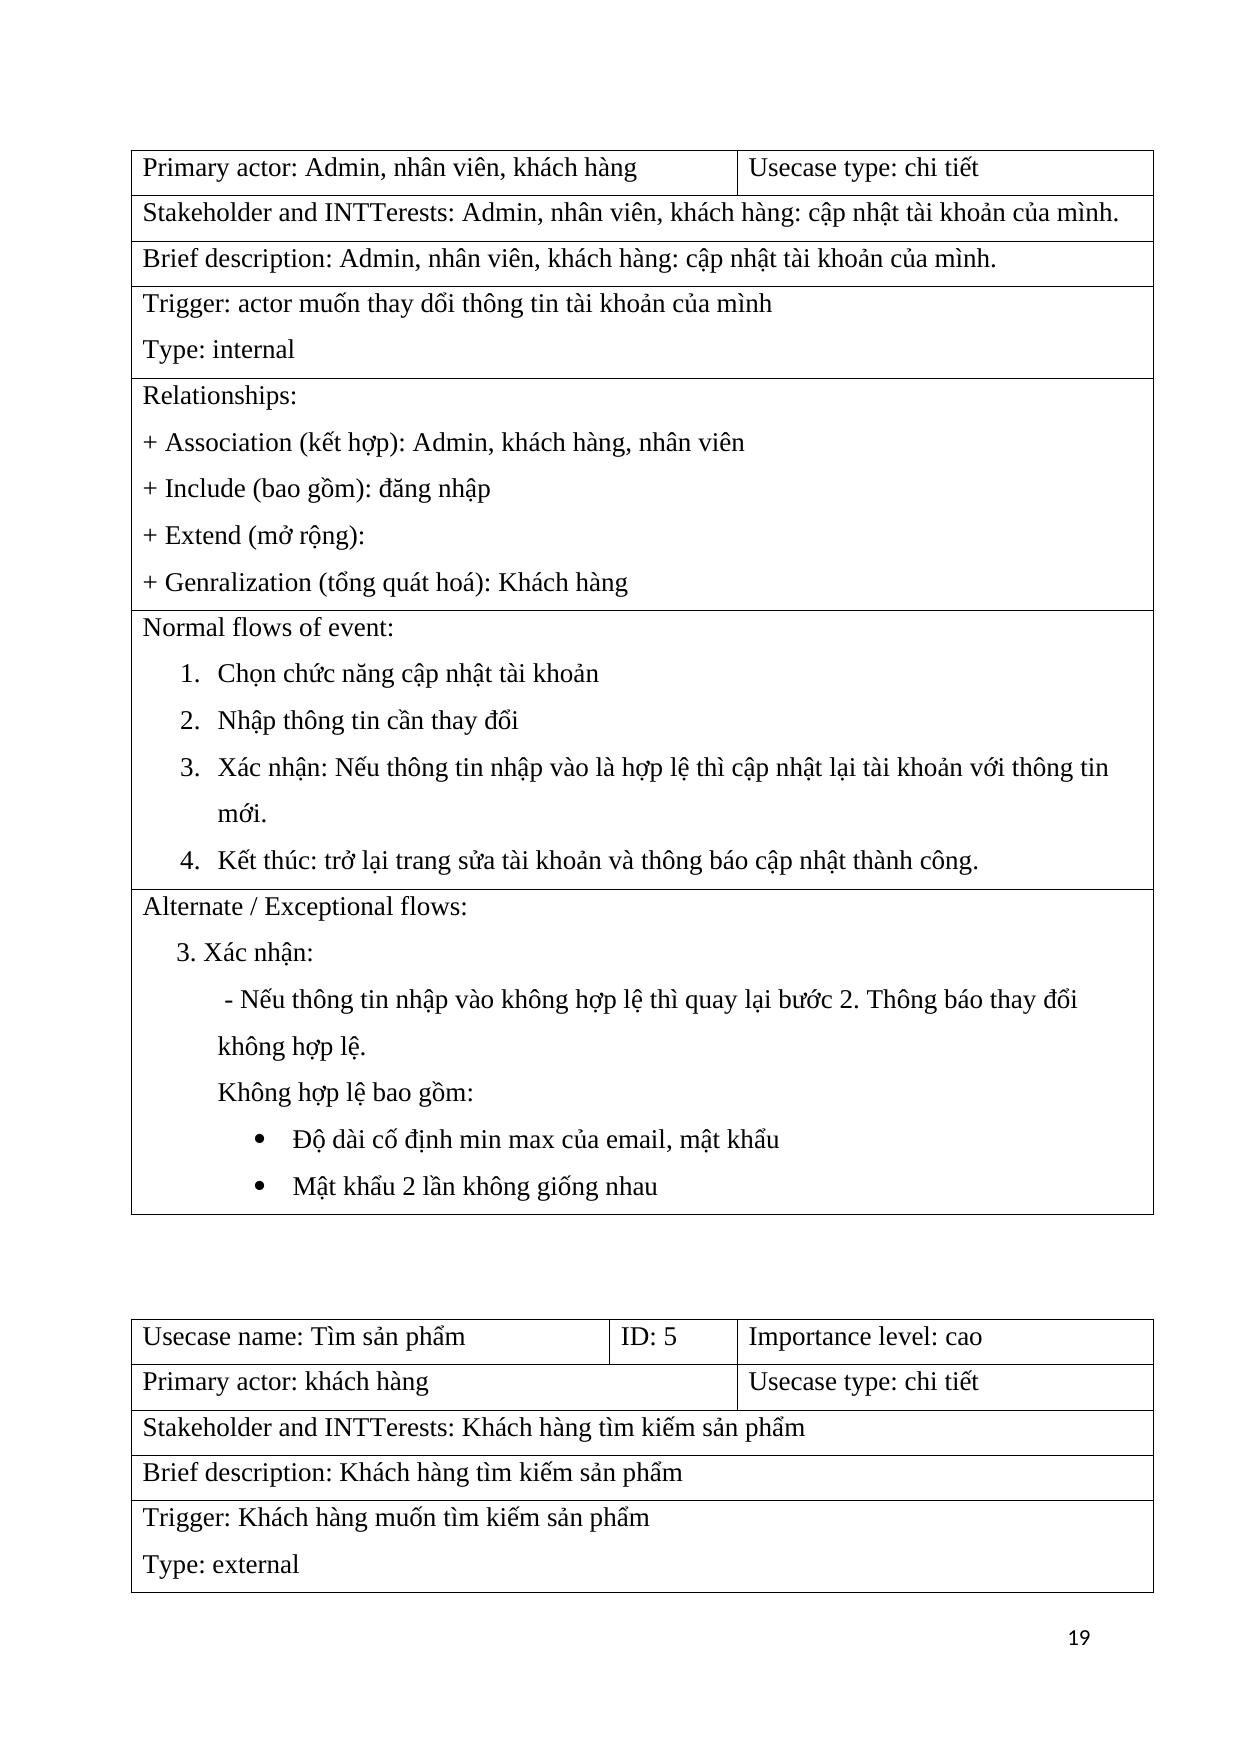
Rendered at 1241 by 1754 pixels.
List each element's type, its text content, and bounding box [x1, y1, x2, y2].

table_cell Relationships: + Association (kết hợp): Admin, khách hàng, nhân viên + Include (bao gồm): đăng nhập + Extend (mở rộng): + Genralization (tổng quát hoá): Khách hàng [132, 379, 1153, 610]
table_cell Primary actor: Admin, nhân viên, khách hàng [132, 151, 737, 195]
table_cell Usecase type: chi tiết [738, 1365, 1153, 1409]
table_cell Usecase type: chi tiết [738, 151, 1153, 195]
table_cell Alternate / Exceptional flows: 3. Xác nhận: - Nếu thông tin nhập vào không hợp lệ thì quay lại bước 2. Thông báo thay đổi không hợp lệ. Không hợp lệ bao gồm: Độ dài cố định min max của email, mật khẩu Mật khẩu 2 lần không giống nhau [132, 890, 1153, 1214]
table_cell Brief description: Khách hàng tìm kiếm sản phẩm [132, 1456, 1153, 1500]
table_cell Stakeholder and INTTerests: Khách hàng tìm kiếm sản phẩm [132, 1411, 1153, 1455]
table_cell Normal flows of event: Chọn chức năng cập nhật tài khoản Nhập thông tin cần thay đổi Xác nhận: Nếu thông tin nhập vào là hợp lệ thì cập nhật lại tài khoản với thông tin mới. Kết thúc: trở lại trang sửa tài khoản và thông báo cập nhật thành công. [132, 611, 1153, 888]
table_header Usecase name: Tìm sản phẩm [132, 1320, 609, 1364]
table_cell Stakeholder and INTTerests: Admin, nhân viên, khách hàng: cập nhật tài khoản của mình. [132, 196, 1153, 241]
table_cell Primary actor: khách hàng [132, 1365, 737, 1409]
table_header Importance level: cao [738, 1320, 1153, 1364]
table_header ID: 5 [610, 1320, 737, 1364]
table_cell Trigger: actor muốn thay dổi thông tin tài khoản của mình Type: internal [132, 287, 1153, 378]
table_cell Brief description: Admin, nhân viên, khách hàng: cập nhật tài khoản của mình. [132, 242, 1153, 286]
table_cell Trigger: Khách hàng muốn tìm kiếm sản phẩm Type: external [132, 1501, 1153, 1592]
